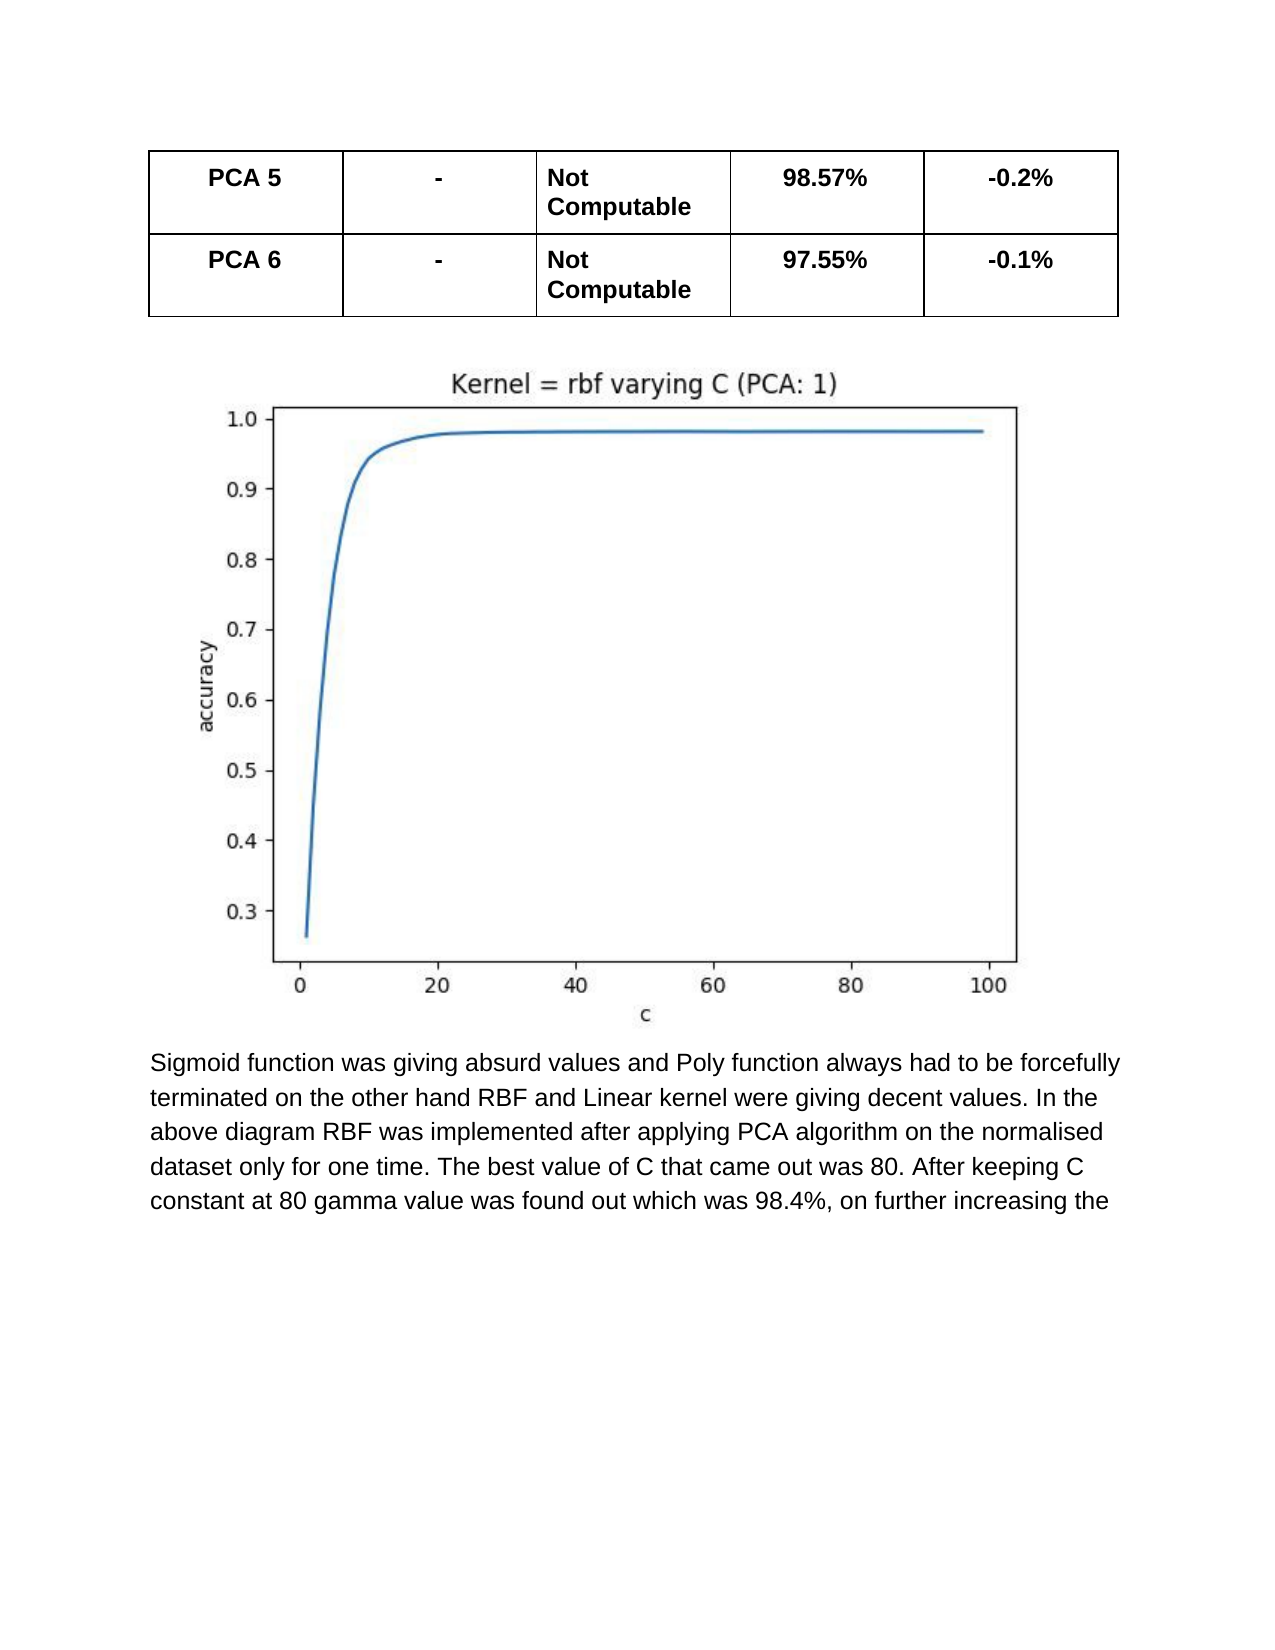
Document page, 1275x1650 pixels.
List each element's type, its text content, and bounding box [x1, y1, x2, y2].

table_header - [344, 152, 536, 233]
table_header 98.57% [731, 152, 923, 233]
text Sigmoid function was giving absurd values and Poly function always had to be forcefully terminated on the other hand RBF and Linear kernel were giving decent values. In the above diagram RBF was implemented after applying PCA algorithm on the normalised dataset only for one time. The best value of C that came out was 80. After keeping C constant at 80 gamma value was found out which was 98.4%, on further increasing the [150, 1048, 1123, 1215]
table_cell - [344, 235, 536, 316]
picture [153, 320, 1112, 1041]
table_header PCA 5 [150, 152, 342, 233]
table_cell 97.55% [731, 235, 923, 316]
table_cell PCA 6 [150, 235, 342, 316]
table_header -0.2% [925, 152, 1117, 233]
table_cell Not Computable [537, 235, 730, 316]
table_cell -0.1% [925, 235, 1117, 316]
table_header Not Computable [537, 152, 730, 233]
